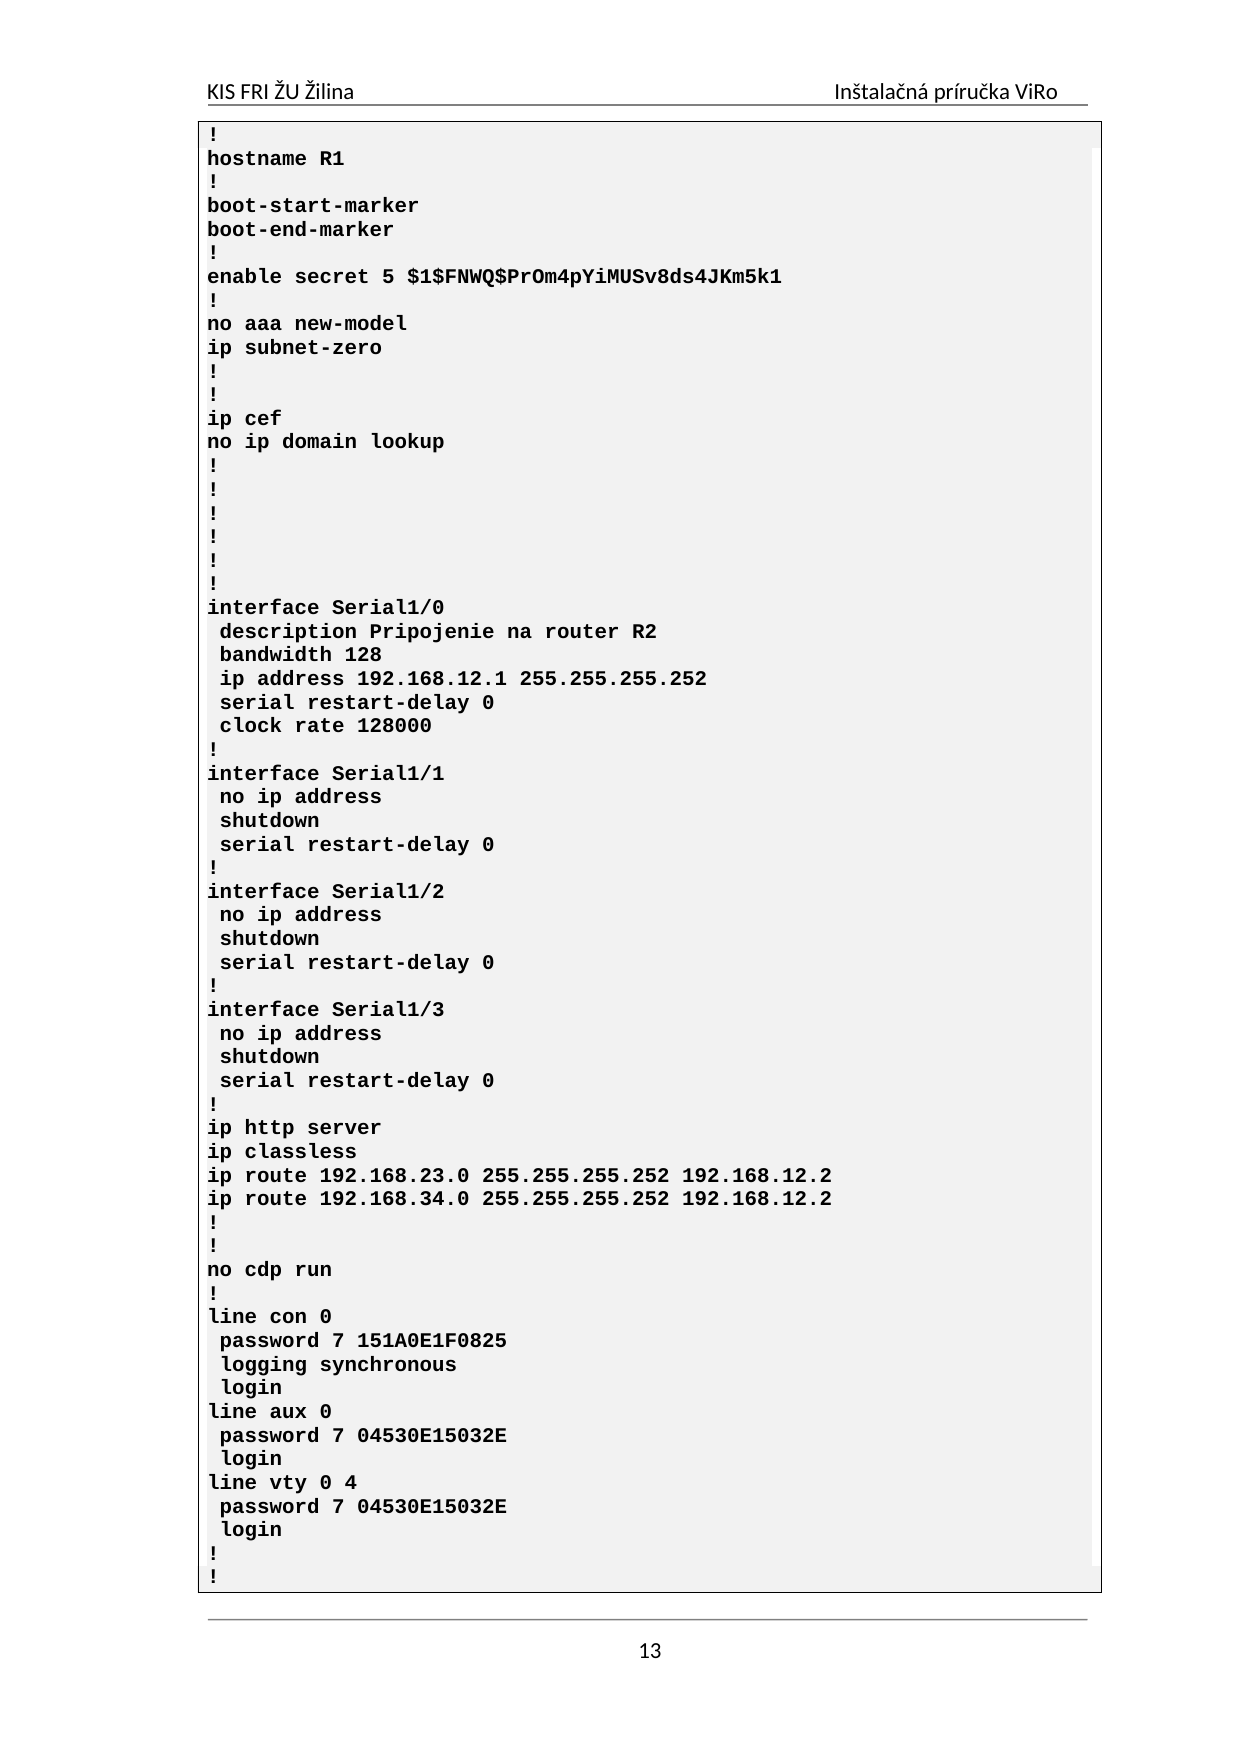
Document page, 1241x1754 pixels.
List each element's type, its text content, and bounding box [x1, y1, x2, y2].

text ! [199, 122, 1101, 148]
text enable secret 5 $1$FNWQ$PrOm4pYiMUSv8ds4JKm5k1 [207, 266, 1092, 290]
text login [207, 1519, 1092, 1543]
text ! [207, 1212, 1092, 1236]
text ! [207, 1094, 1092, 1117]
text ! [207, 479, 1092, 502]
text ! [207, 975, 1092, 999]
text boot-start-marker [207, 195, 1092, 219]
text no aaa new-model [207, 313, 1092, 337]
text no ip address [207, 1023, 1092, 1046]
text ! [207, 361, 1092, 384]
text serial restart-delay 0 [207, 692, 1092, 715]
text line con 0 [207, 1306, 1092, 1330]
text ! [207, 857, 1092, 881]
text ! [207, 1283, 1092, 1306]
text no ip domain lookup [207, 432, 1092, 455]
text ! [207, 171, 1092, 195]
text ! [199, 1563, 1101, 1592]
text serial restart-delay 0 [207, 833, 1092, 857]
text password 7 151A0E1F0825 [207, 1330, 1092, 1354]
text ip address 192.168.12.1 255.255.255.252 [207, 668, 1092, 692]
text ip subnet-zero [207, 337, 1092, 361]
text bandwidth 128 [207, 644, 1092, 668]
text interface Serial1/0 [207, 597, 1092, 621]
text no ip address [207, 786, 1092, 810]
text ip http server [207, 1117, 1092, 1141]
text login [207, 1377, 1092, 1401]
text ip classless [207, 1141, 1092, 1164]
text ! [207, 526, 1092, 550]
text password 7 04530E15032E [207, 1425, 1092, 1448]
text ! [207, 242, 1092, 266]
text ! [207, 290, 1092, 313]
text ! [207, 739, 1092, 763]
text interface Serial1/1 [207, 763, 1092, 786]
text ip route 192.168.23.0 255.255.255.252 192.168.12.2 [207, 1164, 1092, 1188]
text hostname R1 [207, 148, 1092, 171]
text interface Serial1/2 [207, 881, 1092, 904]
text clock rate 128000 [207, 715, 1092, 739]
text line aux 0 [207, 1401, 1092, 1425]
text shutdown [207, 810, 1092, 833]
text no cdp run [207, 1259, 1092, 1283]
text ! [207, 455, 1092, 479]
text ! [207, 1543, 1092, 1563]
text interface Serial1/3 [207, 999, 1092, 1023]
text shutdown [207, 1046, 1092, 1070]
text serial restart-delay 0 [207, 952, 1092, 975]
text ! [207, 550, 1092, 573]
text ! [207, 502, 1092, 526]
text shutdown [207, 928, 1092, 952]
text description Pripojenie na router R2 [207, 621, 1092, 644]
text ! [207, 384, 1092, 408]
text ! [207, 1236, 1092, 1259]
text ip route 192.168.34.0 255.255.255.252 192.168.12.2 [207, 1188, 1092, 1212]
text login [207, 1448, 1092, 1472]
text line vty 0 4 [207, 1472, 1092, 1496]
text logging synchronous [207, 1354, 1092, 1377]
text ! [207, 573, 1092, 597]
text password 7 04530E15032E [207, 1496, 1092, 1519]
text boot-end-marker [207, 219, 1092, 242]
text ip cef [207, 408, 1092, 432]
text serial restart-delay 0 [207, 1070, 1092, 1094]
text no ip address [207, 904, 1092, 928]
